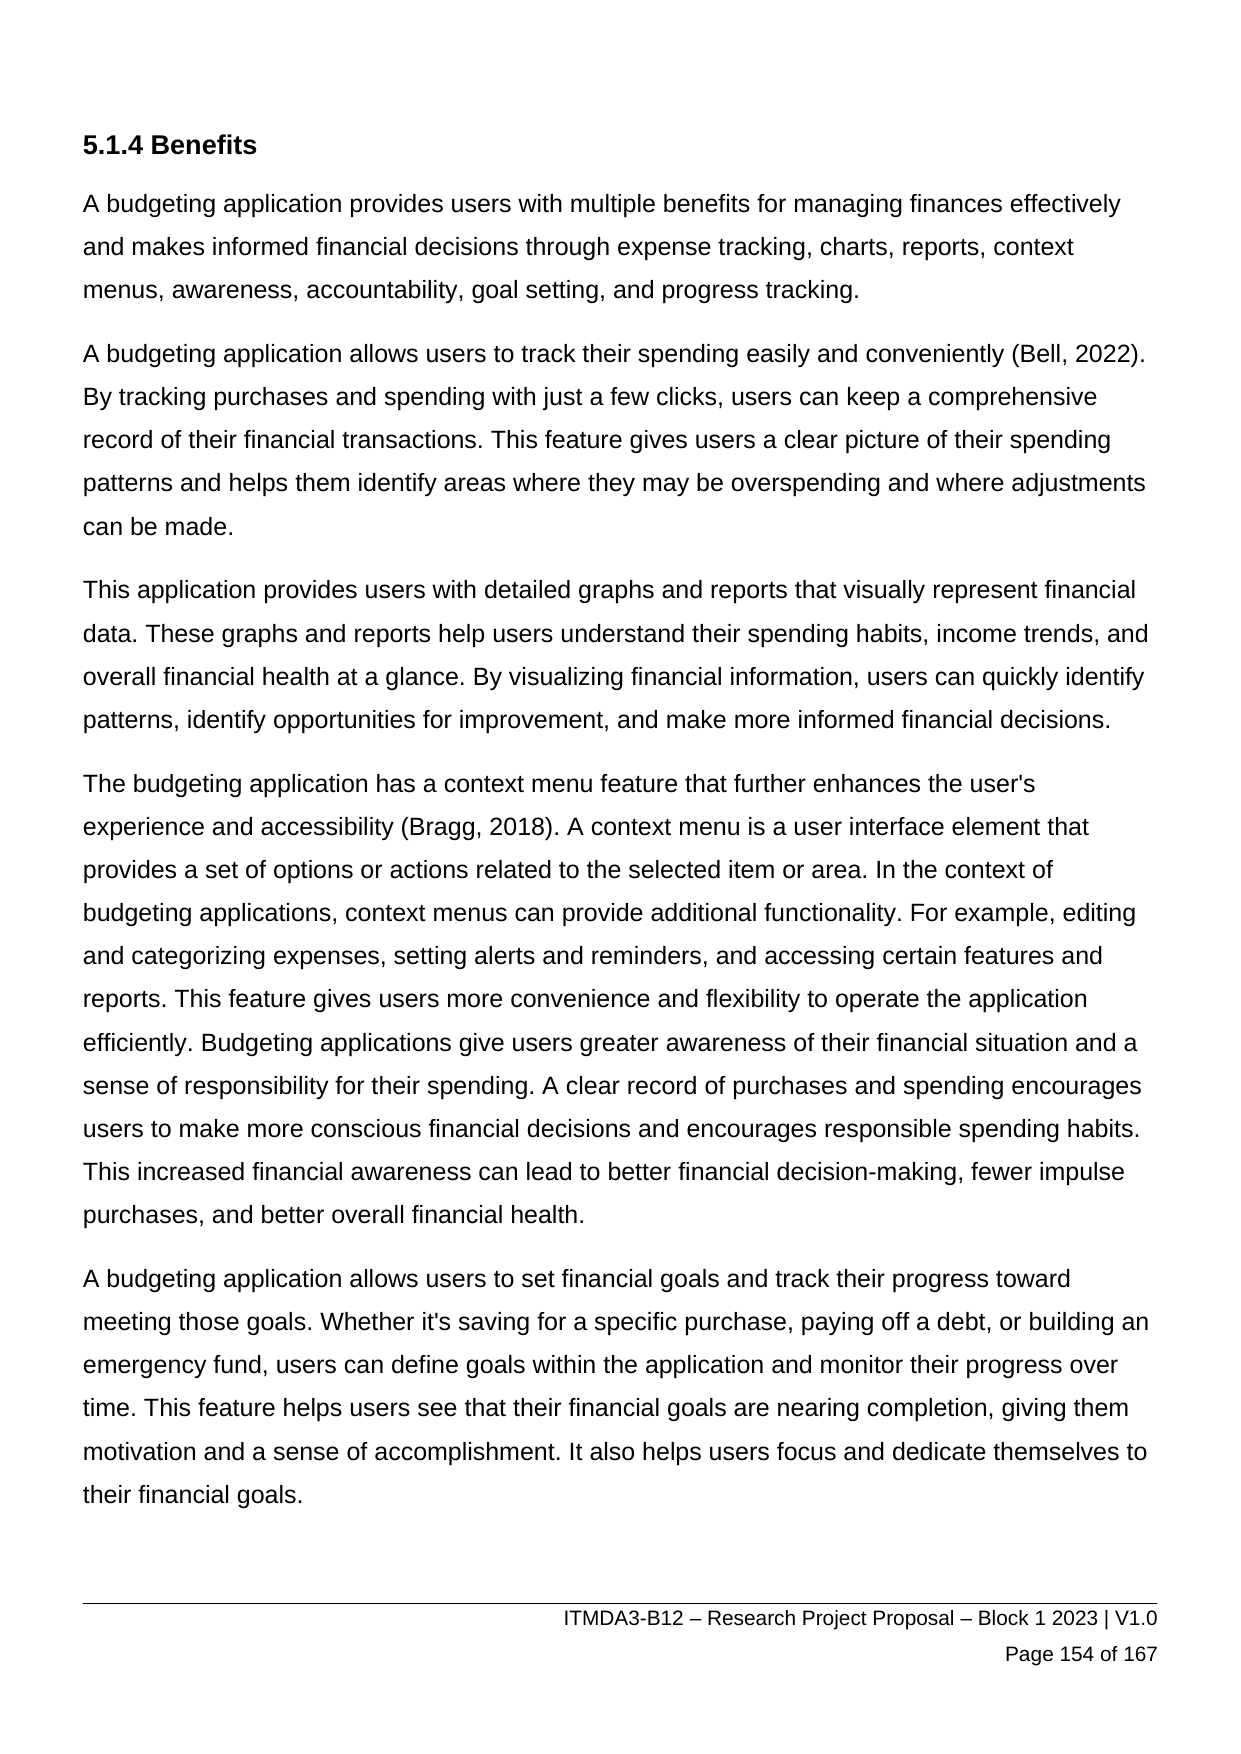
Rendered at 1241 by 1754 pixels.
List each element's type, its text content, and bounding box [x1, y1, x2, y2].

subtitle 5.1.4 Benefits [83, 129, 1157, 161]
text A budgeting application allows users to track their spending easily and conveniently (Bell, 2022). By tracking purchases and spending with just a few clicks, users can keep a comprehensive record of their financial transactions. This feature gives users a clear picture of their spending patterns and helps them identify areas where they may be overspending and where adjustments can be made. [83, 339, 1157, 540]
text A budgeting application allows users to set financial goals and track their progress toward meeting those goals. Whether it's saving for a specific purchase, paying off a debt, or building an emergency fund, users can define goals within the application and monitor their progress over time. This feature helps users see that their financial goals are nearing completion, giving them motivation and a sense of accomplishment. It also helps users focus and dedicate themselves to their financial goals. [83, 1264, 1157, 1508]
text The budgeting application has a context menu feature that further enhances the user's experience and accessibility (Bragg, 2018). A context menu is a user interface element that provides a set of options or actions related to the selected item or area. In the context of budgeting applications, context menus can provide additional functionality. For example, editing and categorizing expenses, setting alerts and reminders, and accessing certain features and reports. This feature gives users more convenience and flexibility to operate the application efficiently. Budgeting applications give users greater awareness of their financial situation and a sense of responsibility for their spending. A clear record of purchases and spending encourages users to make more conscious financial decisions and encourages responsible spending habits. This increased financial awareness can lead to better financial decision-making, fewer impulse purchases, and better overall financial health. [83, 769, 1157, 1229]
text A budgeting application provides users with multiple benefits for managing finances effectively and makes informed financial decisions through expense tracking, charts, reports, context menus, awareness, accountability, goal setting, and progress tracking. [83, 189, 1157, 304]
text This application provides users with detailed graphs and reports that visually represent financial data. These graphs and reports help users understand their spending habits, income trends, and overall financial health at a glance. By visualizing financial information, users can quickly identify patterns, identify opportunities for improvement, and make more informed financial decisions. [83, 575, 1157, 733]
